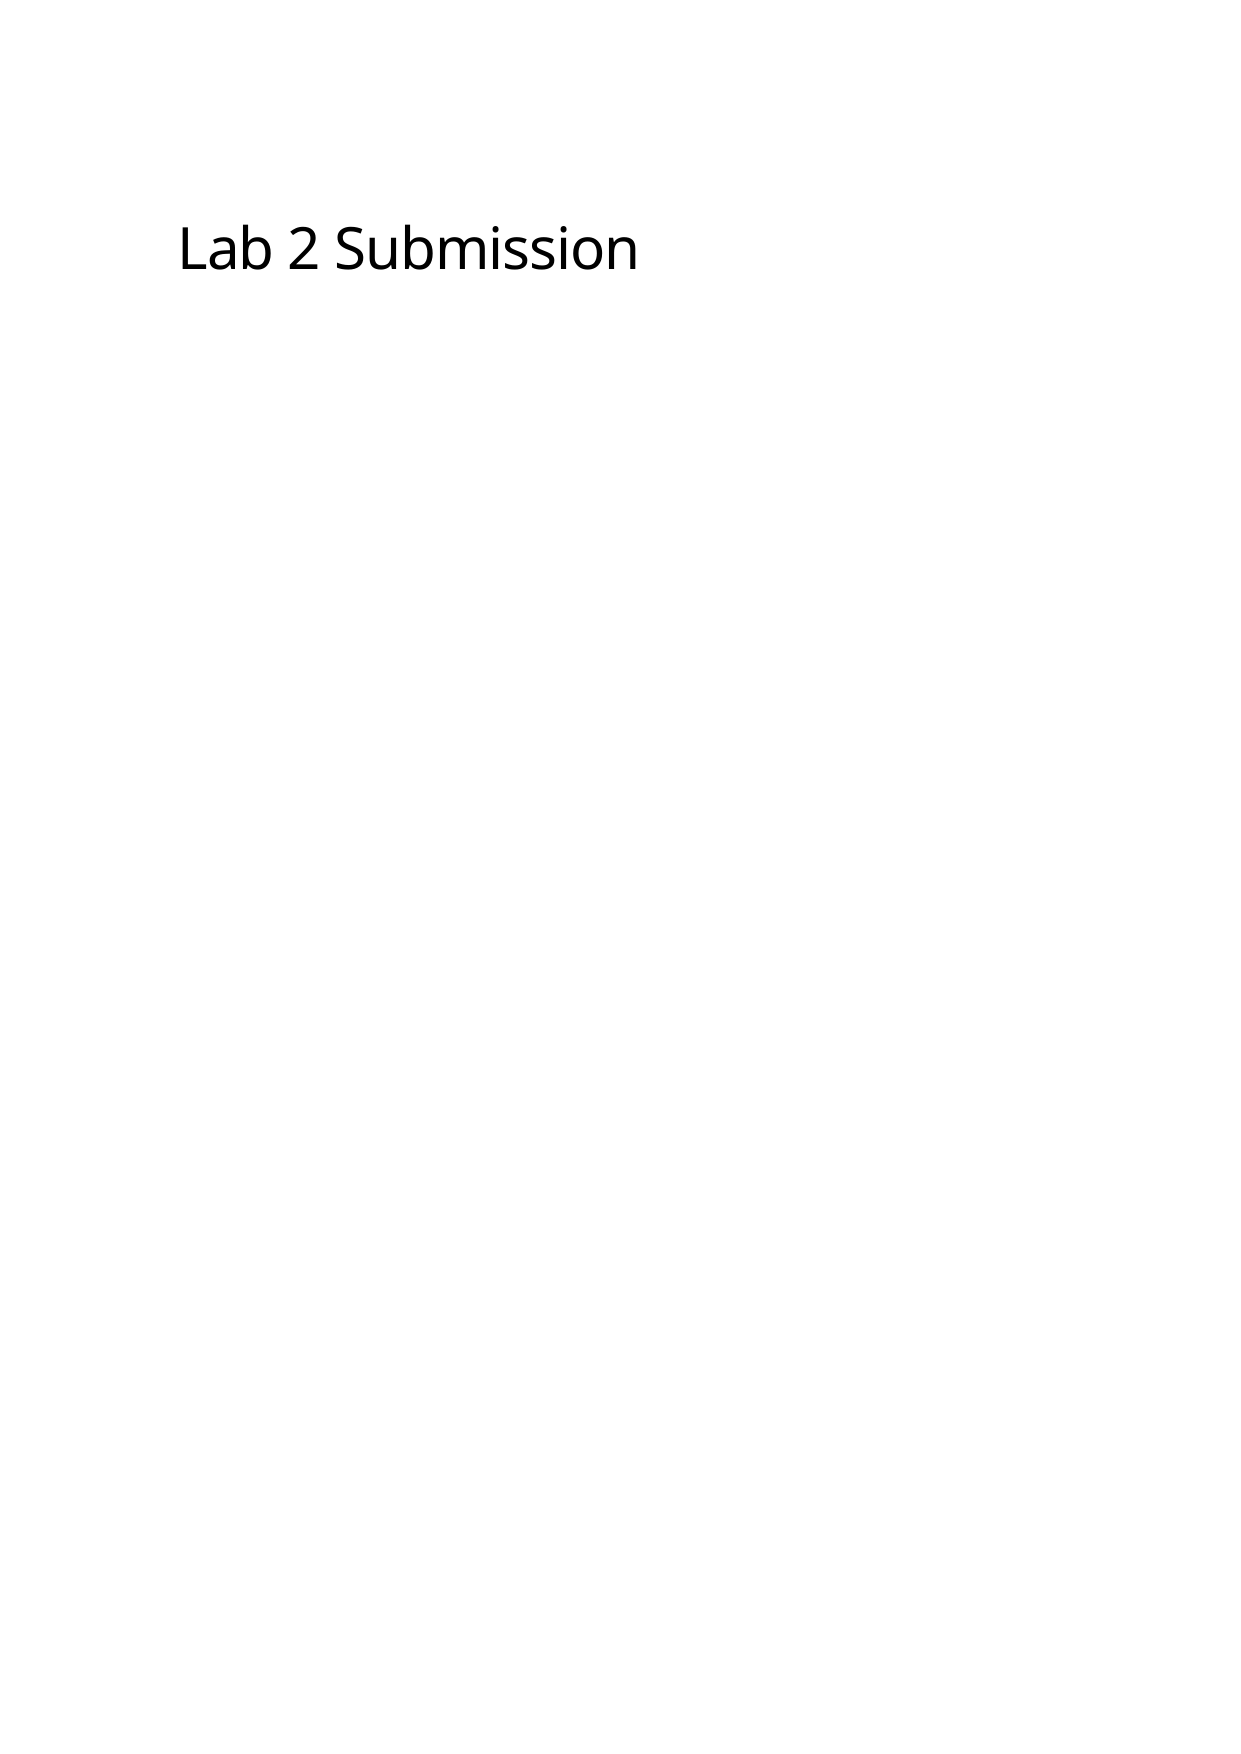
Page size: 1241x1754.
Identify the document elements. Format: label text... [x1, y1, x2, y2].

title Lab 2 Submission [177, 207, 1063, 286]
